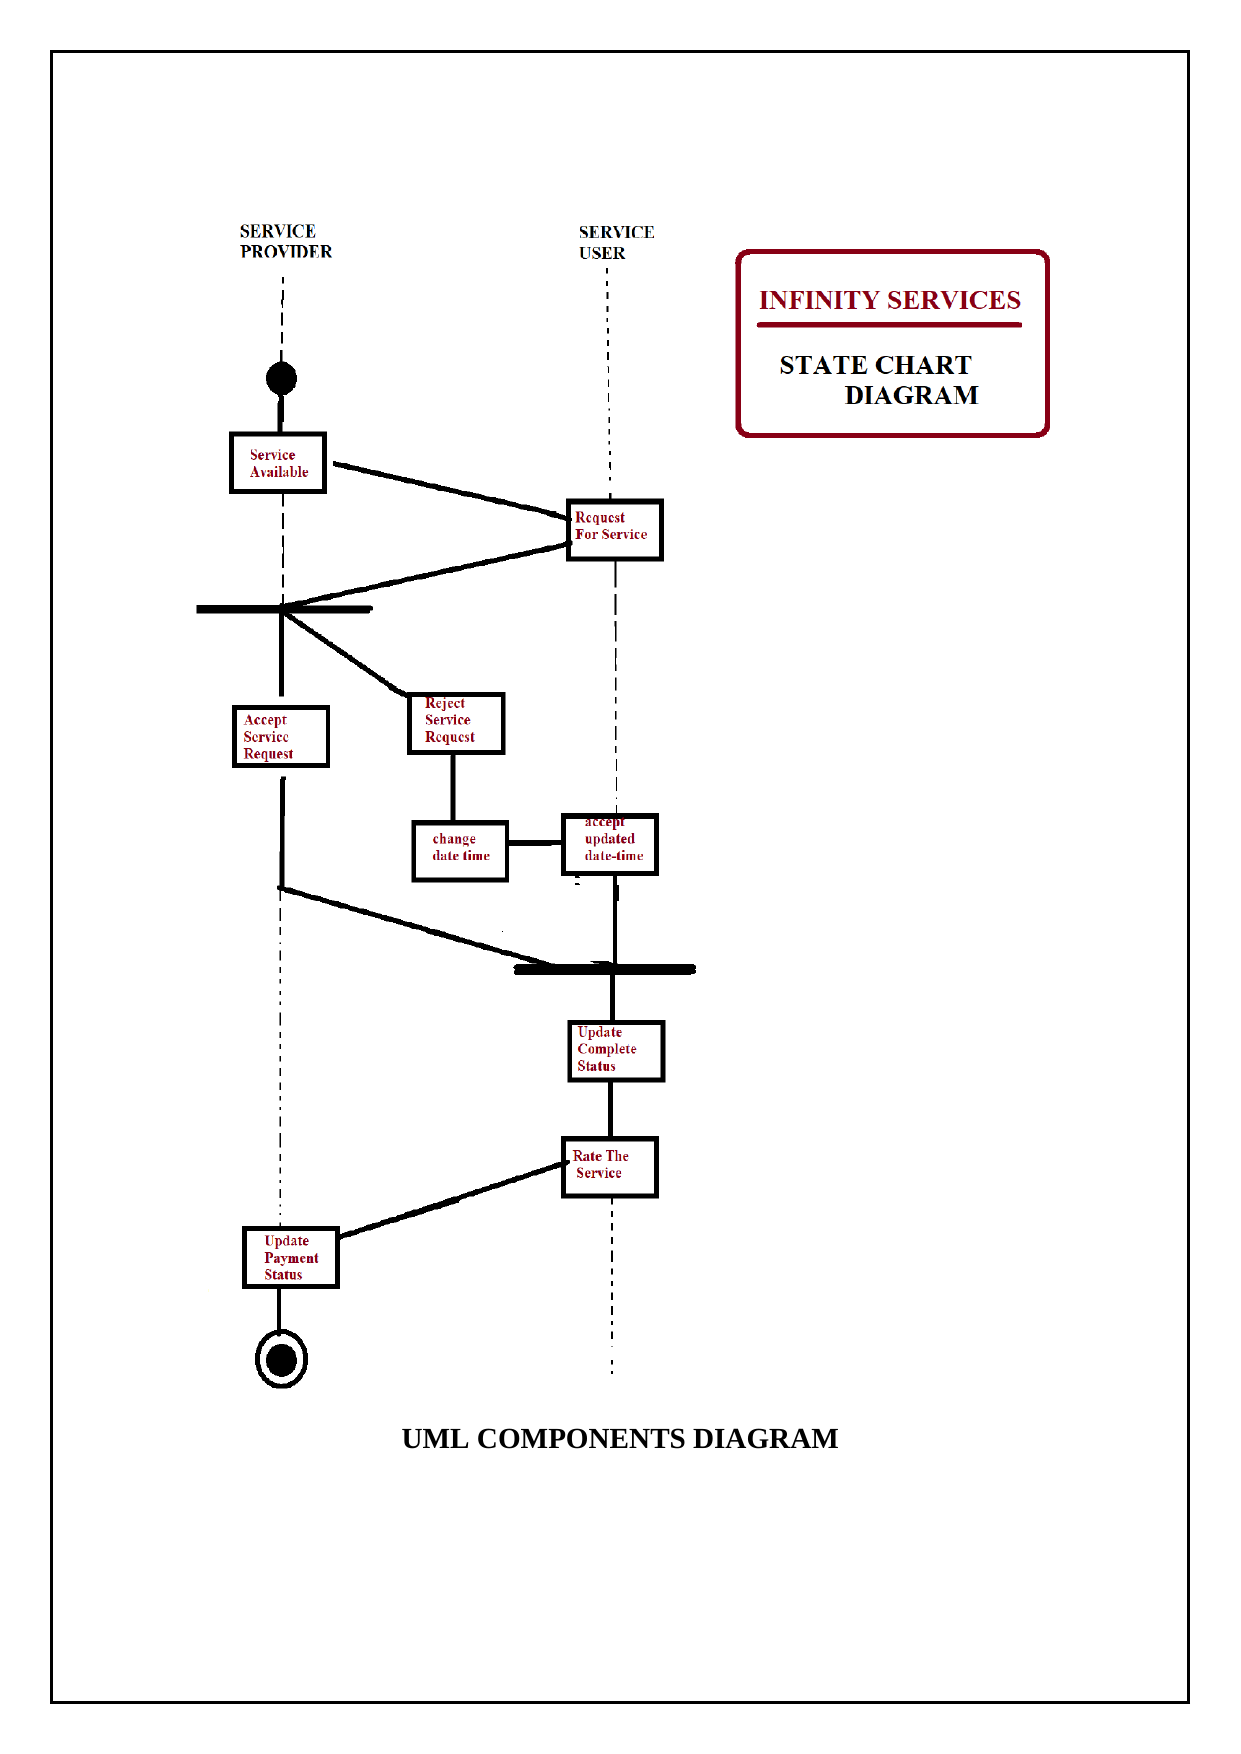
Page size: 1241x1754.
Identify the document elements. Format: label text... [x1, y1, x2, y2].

text UML COMPONENTS DIAGRAM [150, 1421, 1090, 1454]
picture [150, 150, 1091, 1396]
